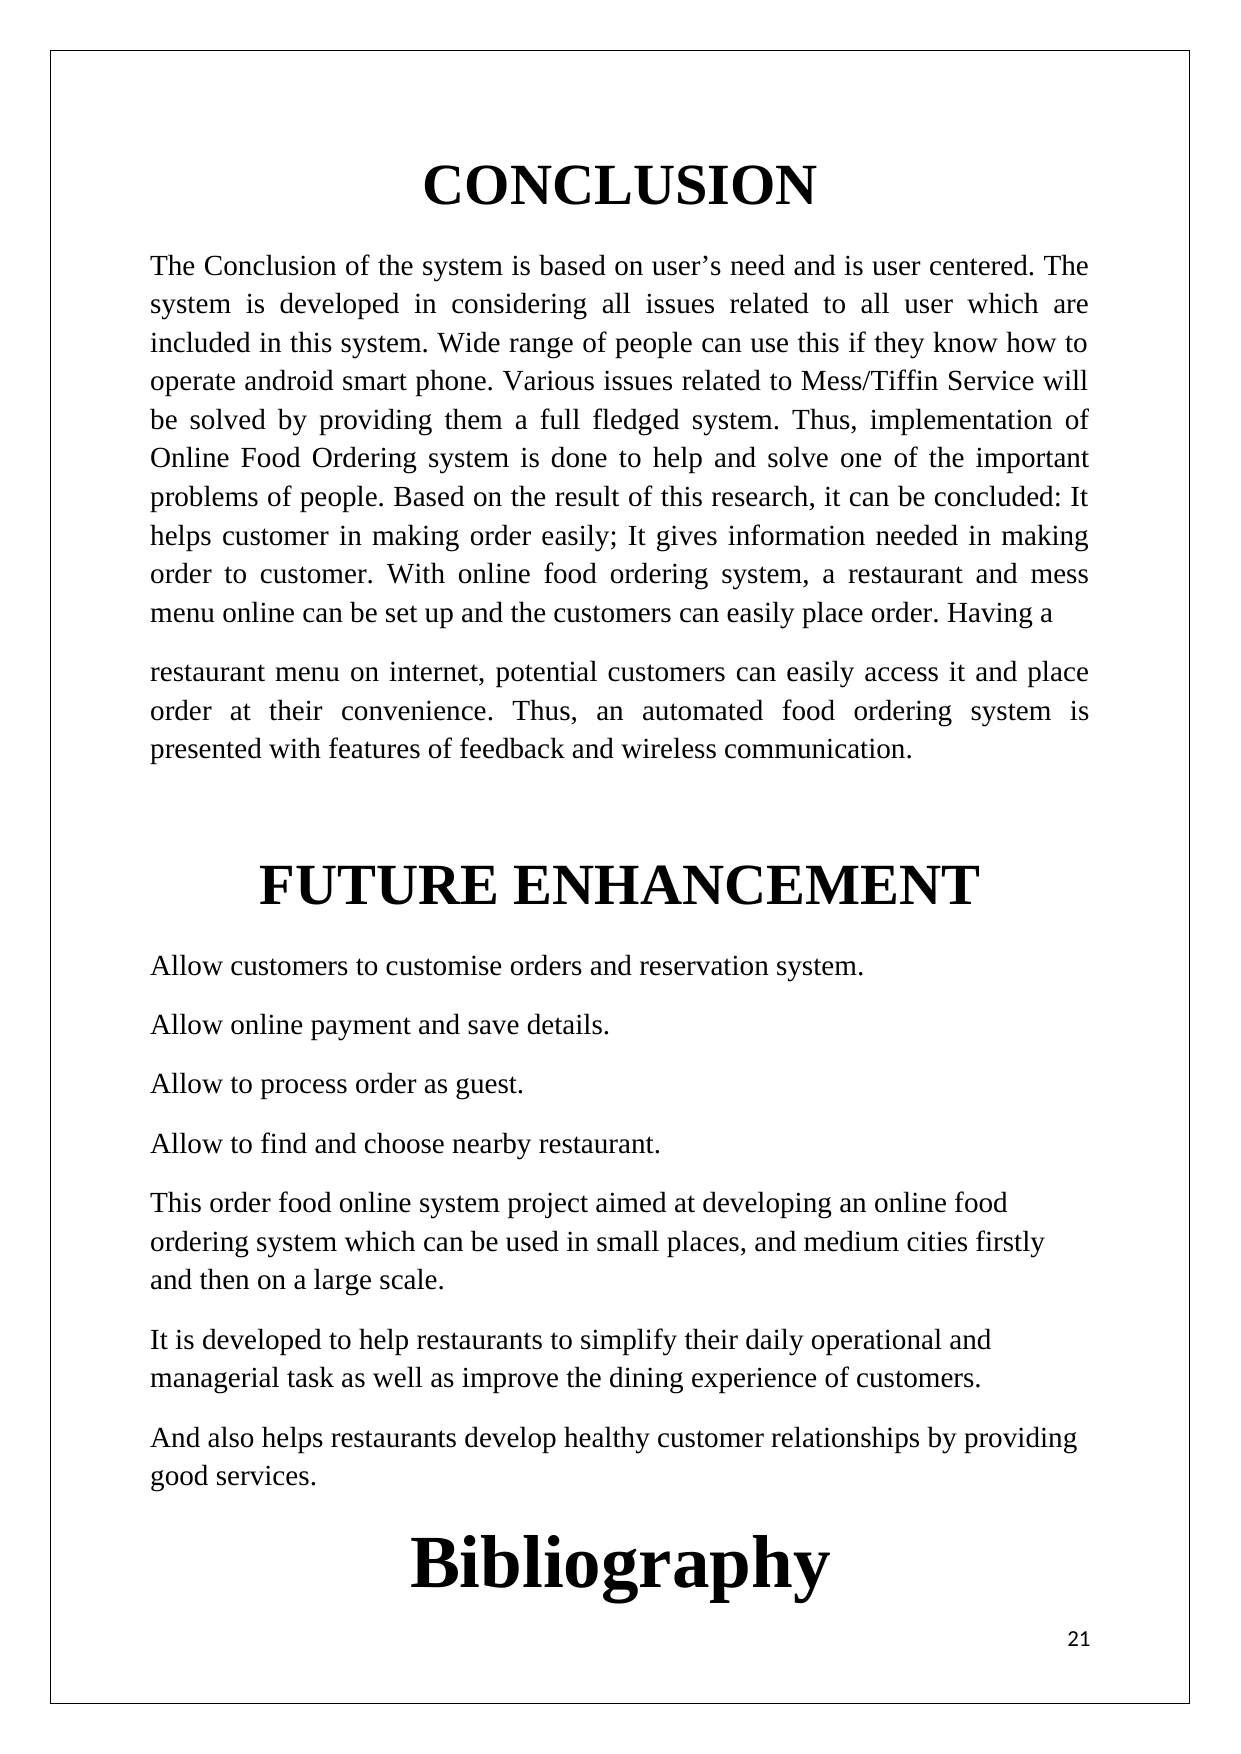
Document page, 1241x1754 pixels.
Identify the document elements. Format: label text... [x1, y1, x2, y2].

text And also helps restaurants develop healthy customer relationships by providing good services. [150, 1420, 1090, 1492]
text Bibliography [150, 1518, 1090, 1604]
text Allow online payment and save details. [150, 1007, 1090, 1041]
text CONCLUSION [150, 150, 1090, 217]
text Allow to process order as guest. [150, 1067, 1090, 1100]
text The Conclusion of the system is based on user’s need and is user centered. The system is developed in considering all issues related to all user which are included in this system. Wide range of people can use this if they know how to operate android smart phone. Various issues related to Mess/Tiffin Service will be solved by providing them a full fledged system. Thus, implementation of Online Food Ordering system is done to help and solve one of the important problems of people. Based on the result of this research, it can be concluded: It helps customer in making order easily; It gives information needed in making order to customer. With online food ordering system, a restaurant and mess menu online can be set up and the customers can easily place order. Having a [150, 248, 1090, 628]
text It is developed to help restaurants to simplify their daily operational and managerial task as well as improve the dining experience of customers. [150, 1322, 1090, 1394]
text This order food online system project aimed at developing an online food ordering system which can be used in small places, and medium cities firstly and then on a large scale. [150, 1185, 1090, 1296]
text Allow to find and choose nearby restaurant. [150, 1126, 1090, 1159]
text FUTURE ENHANCEMENT [150, 850, 1090, 917]
text Allow customers to customise orders and reservation system. [150, 948, 1090, 981]
text restaurant menu on internet, potential customers can easily access it and place order at their convenience. Thus, an automated food ordering system is presented with features of feedback and wireless communication. [150, 654, 1090, 765]
